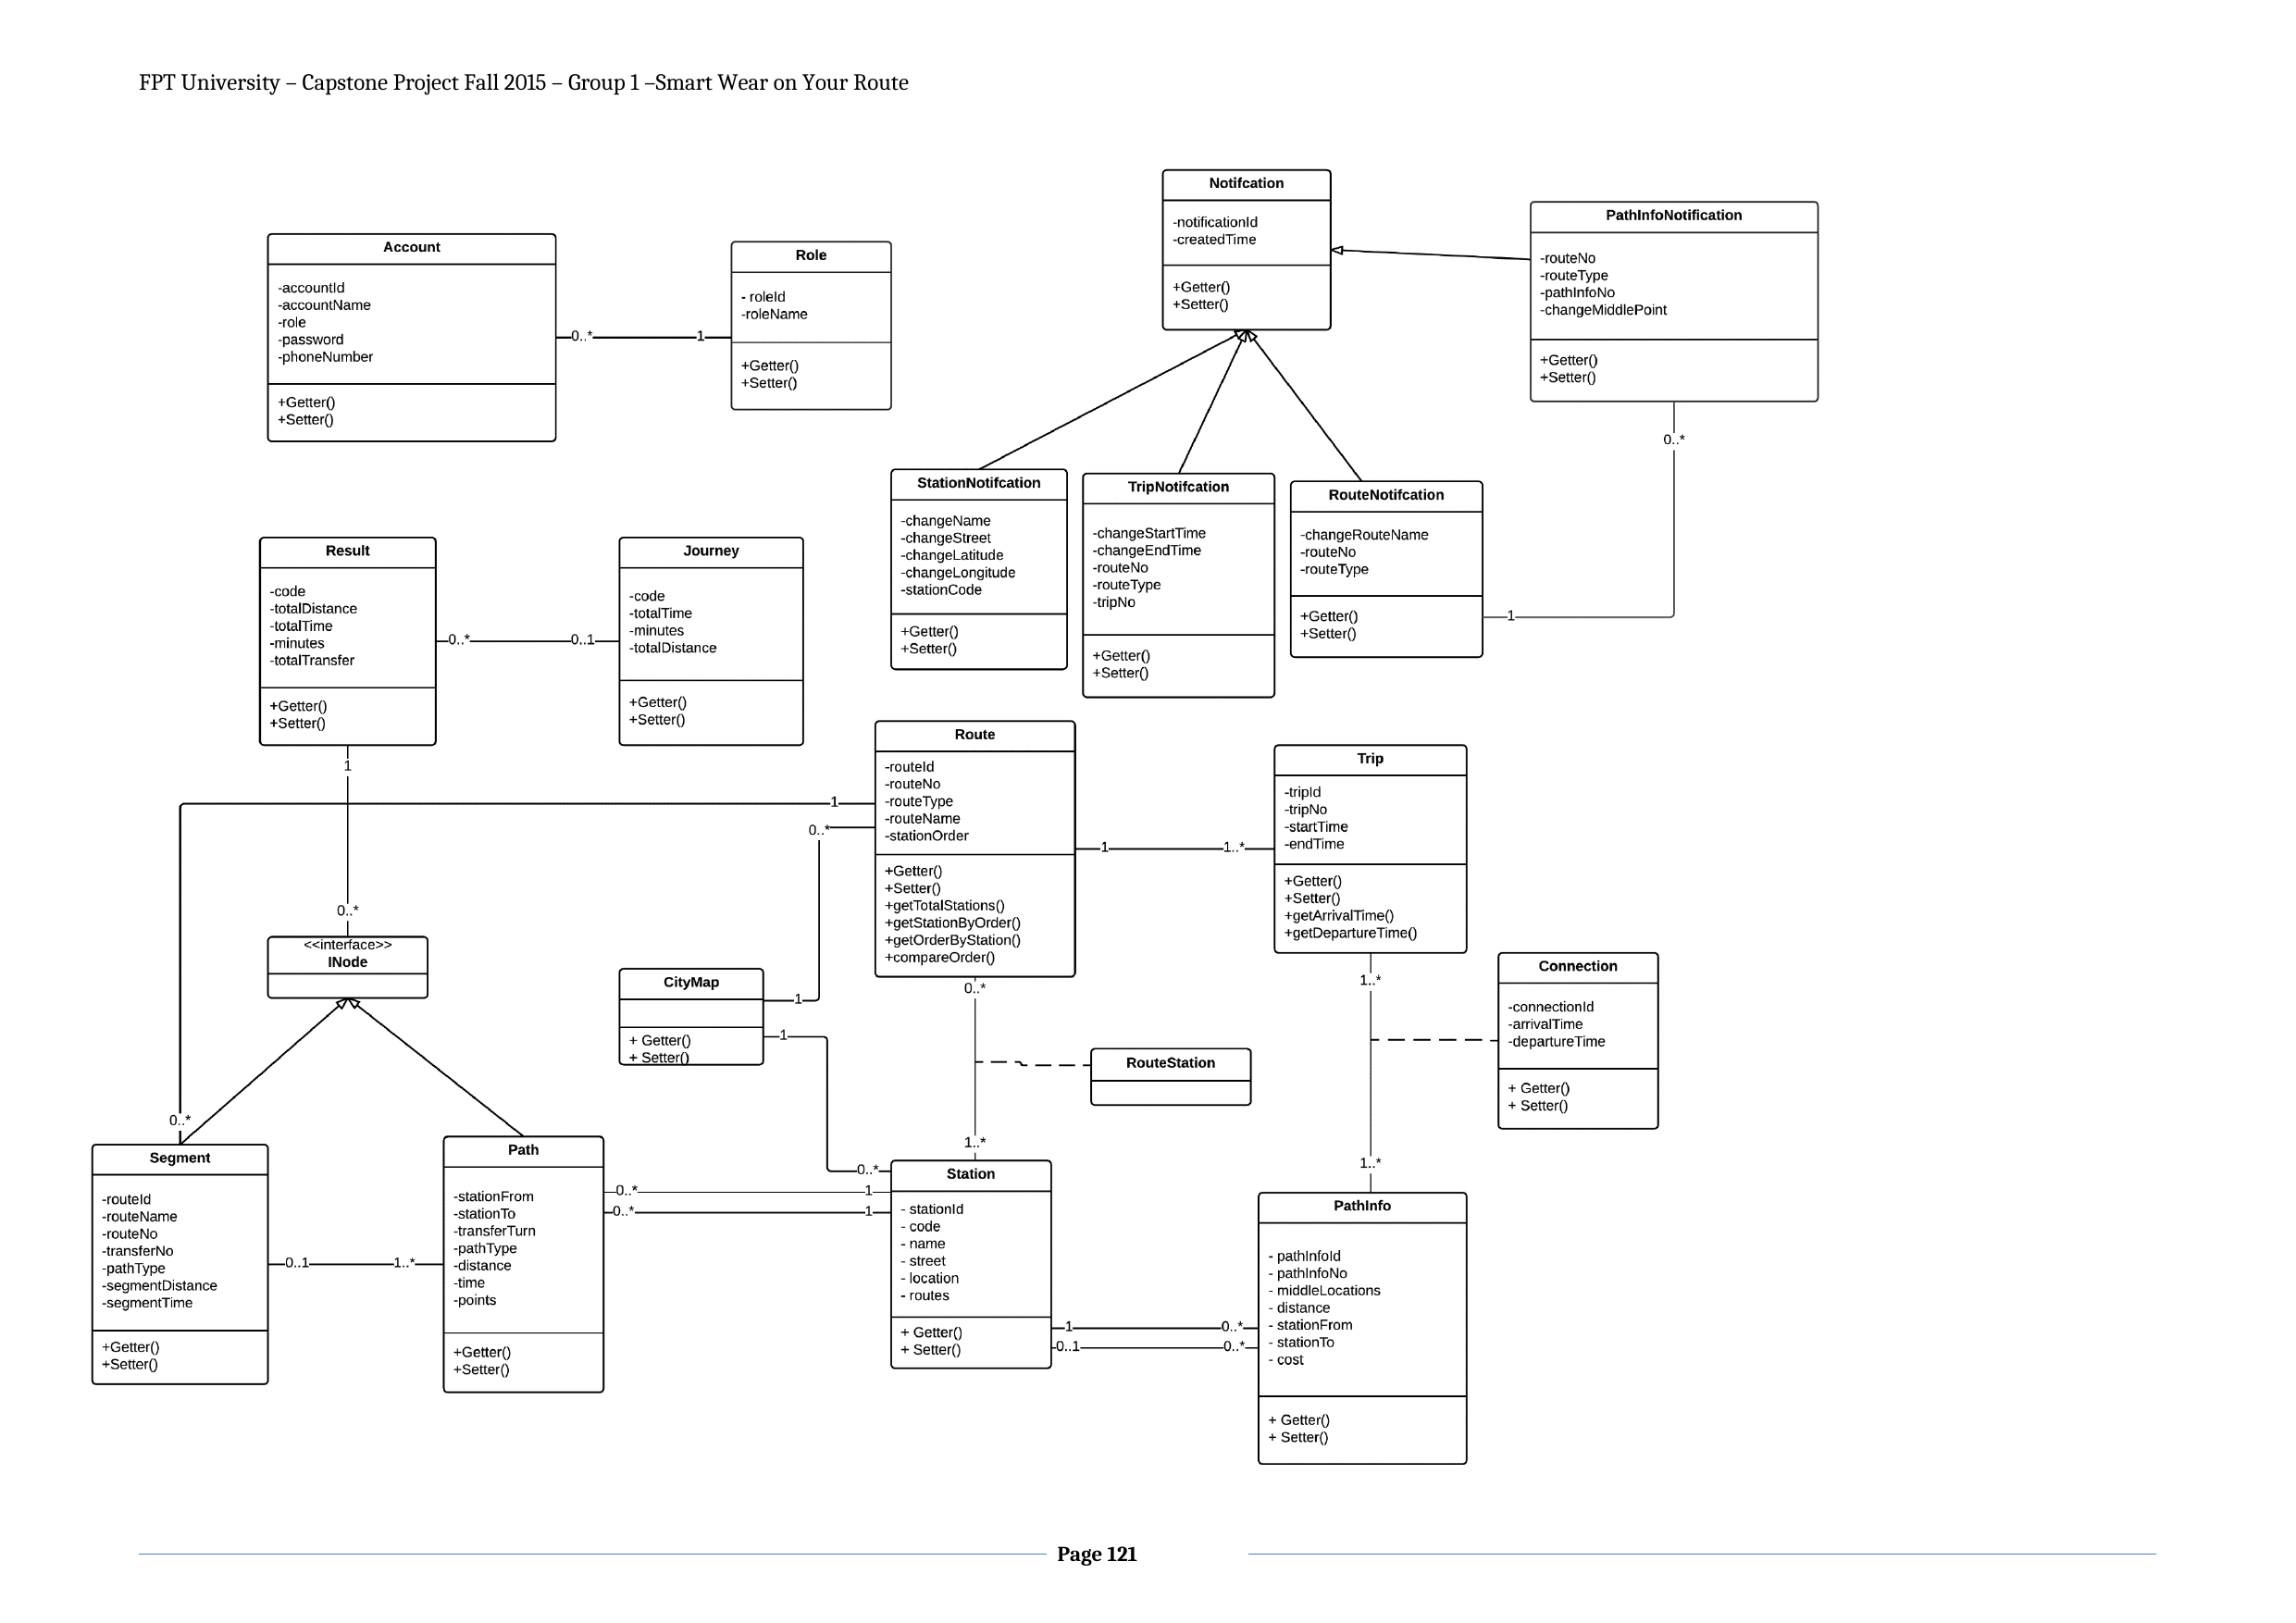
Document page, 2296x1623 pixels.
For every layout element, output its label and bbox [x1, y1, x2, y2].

picture [60, 139, 1850, 1484]
